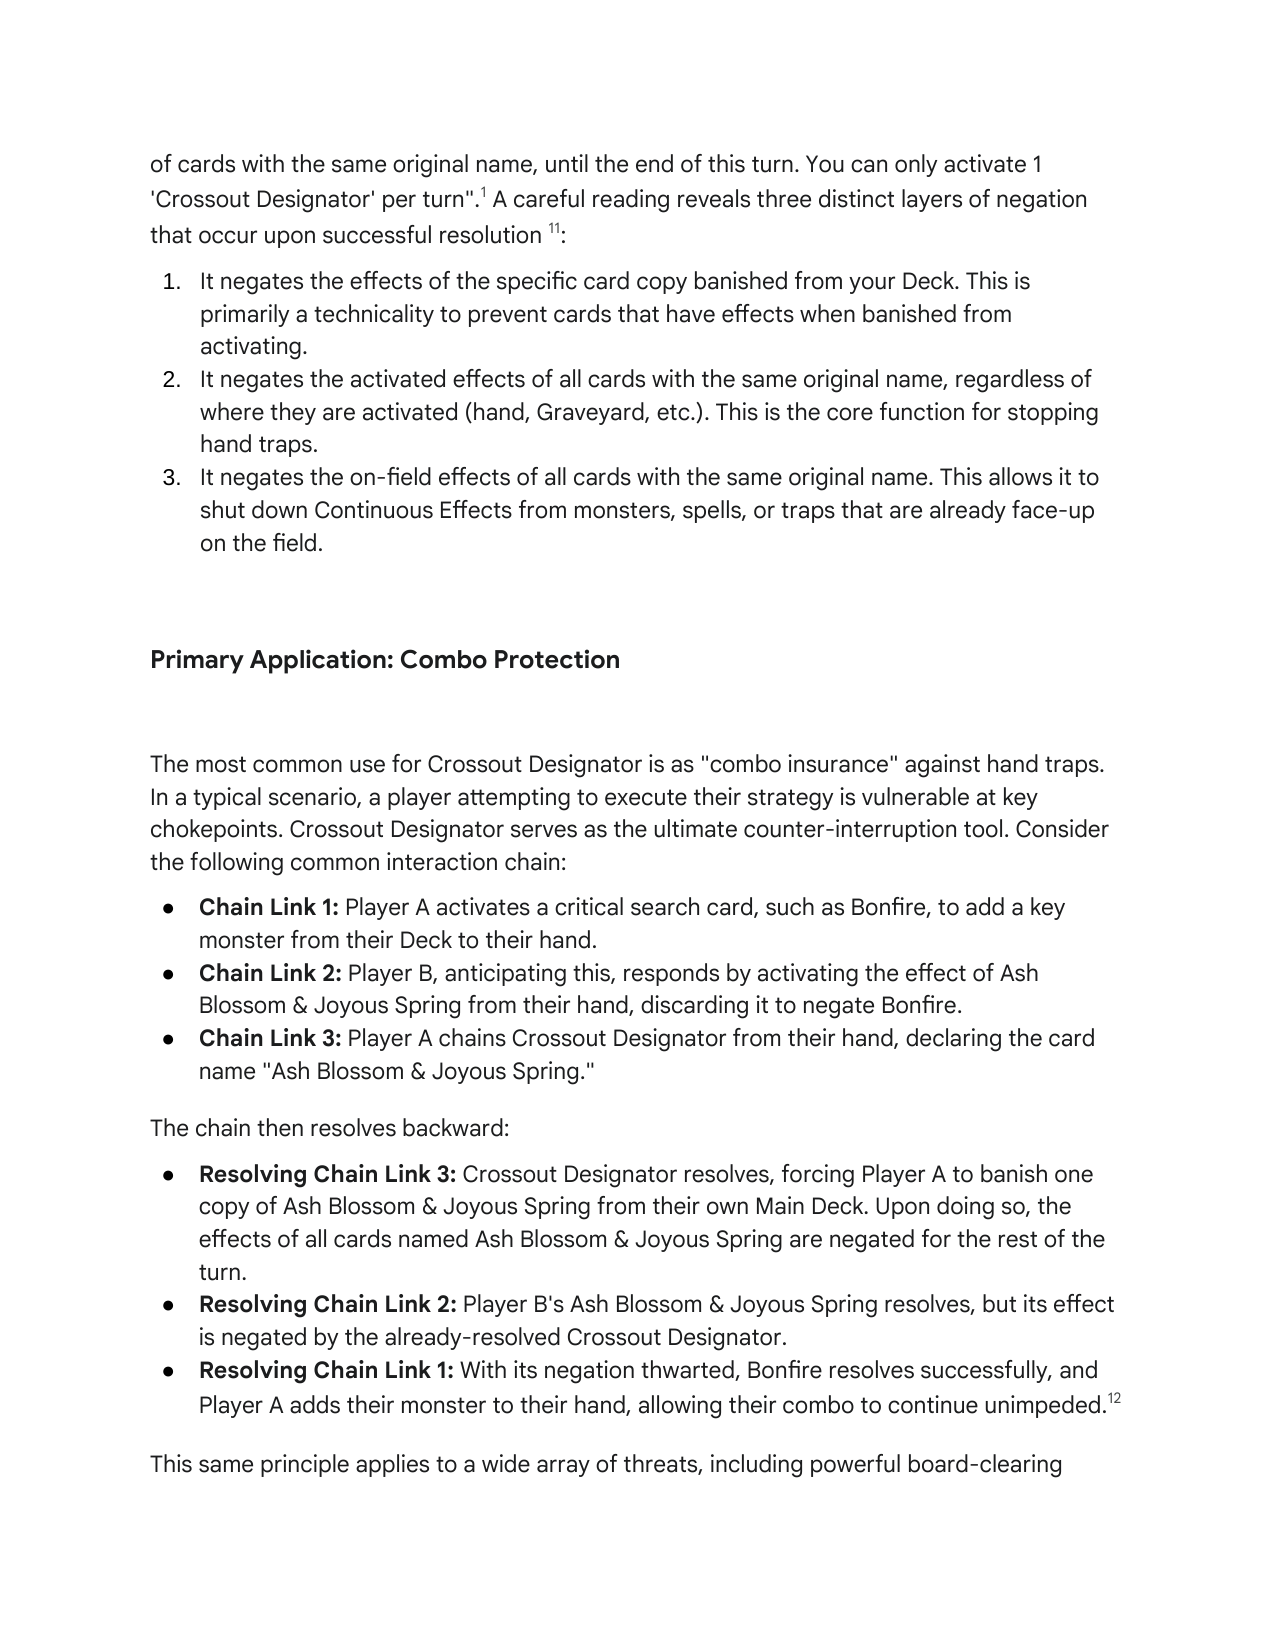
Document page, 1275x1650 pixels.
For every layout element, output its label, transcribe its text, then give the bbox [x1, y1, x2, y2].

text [150, 150, 1125, 250]
list Resolving Chain Link 1: With its negation thwarted, Bonfire resolves successfully, and Player A adds their monster to their hand, allowing their combo to continue unimpeded.12 [161, 1356, 1125, 1421]
text The most common use for Crossout Designator is as "combo insurance" against hand traps. In a typical scenario, a player attempting to execute their strategy is vulnerable at key chokepoints. Crossout Designator serves as the ultimate counter-interruption tool. Consider the following common interaction chain: [150, 750, 1125, 877]
text The chain then resolves backward: [150, 1115, 1125, 1143]
list Resolving Chain Link 3: Crossout Designator resolves, forcing Player A to banish one copy of Ash Blossom & Joyous Spring from their own Main Deck. Upon doing so, the effects of all cards named Ash Blossom & Joyous Spring are negated for the rest of the turn. [161, 1160, 1125, 1287]
list Chain Link 1: Player A activates a critical search card, such as Bonfire, to add a key monster from their Deck to their hand. [161, 893, 1125, 955]
list Chain Link 2: Player B, anticipating this, responds by activating the effect of Ash Blossom & Joyous Spring from their hand, discarding it to negate Bonfire. [161, 959, 1125, 1020]
list Chain Link 3: Player A chains Crossout Designator from their hand, declaring the card name "Ash Blossom & Joyous Spring." [161, 1024, 1125, 1086]
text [150, 1450, 1125, 1479]
list It negates the activated effects of all cards with the same original name, regardless of where they are activated (hand, Graveyard, etc.). This is the core function for stopping hand traps. [162, 365, 1125, 459]
subtitle Primary Application: Combo Protection [150, 644, 1125, 676]
list It negates the effects of the specific card copy banished from your Deck. This is primarily a technicality to prevent cards that have effects when banished from activating. [162, 267, 1125, 361]
list It negates the on-field effects of all cards with the same original name. This allows it to shut down Continuous Effects from monsters, spells, or traps that are already face-up on the field. [162, 463, 1125, 557]
list Resolving Chain Link 2: Player B's Ash Blossom & Joyous Spring resolves, but its effect is negated by the already-resolved Crossout Designator. [161, 1291, 1125, 1352]
